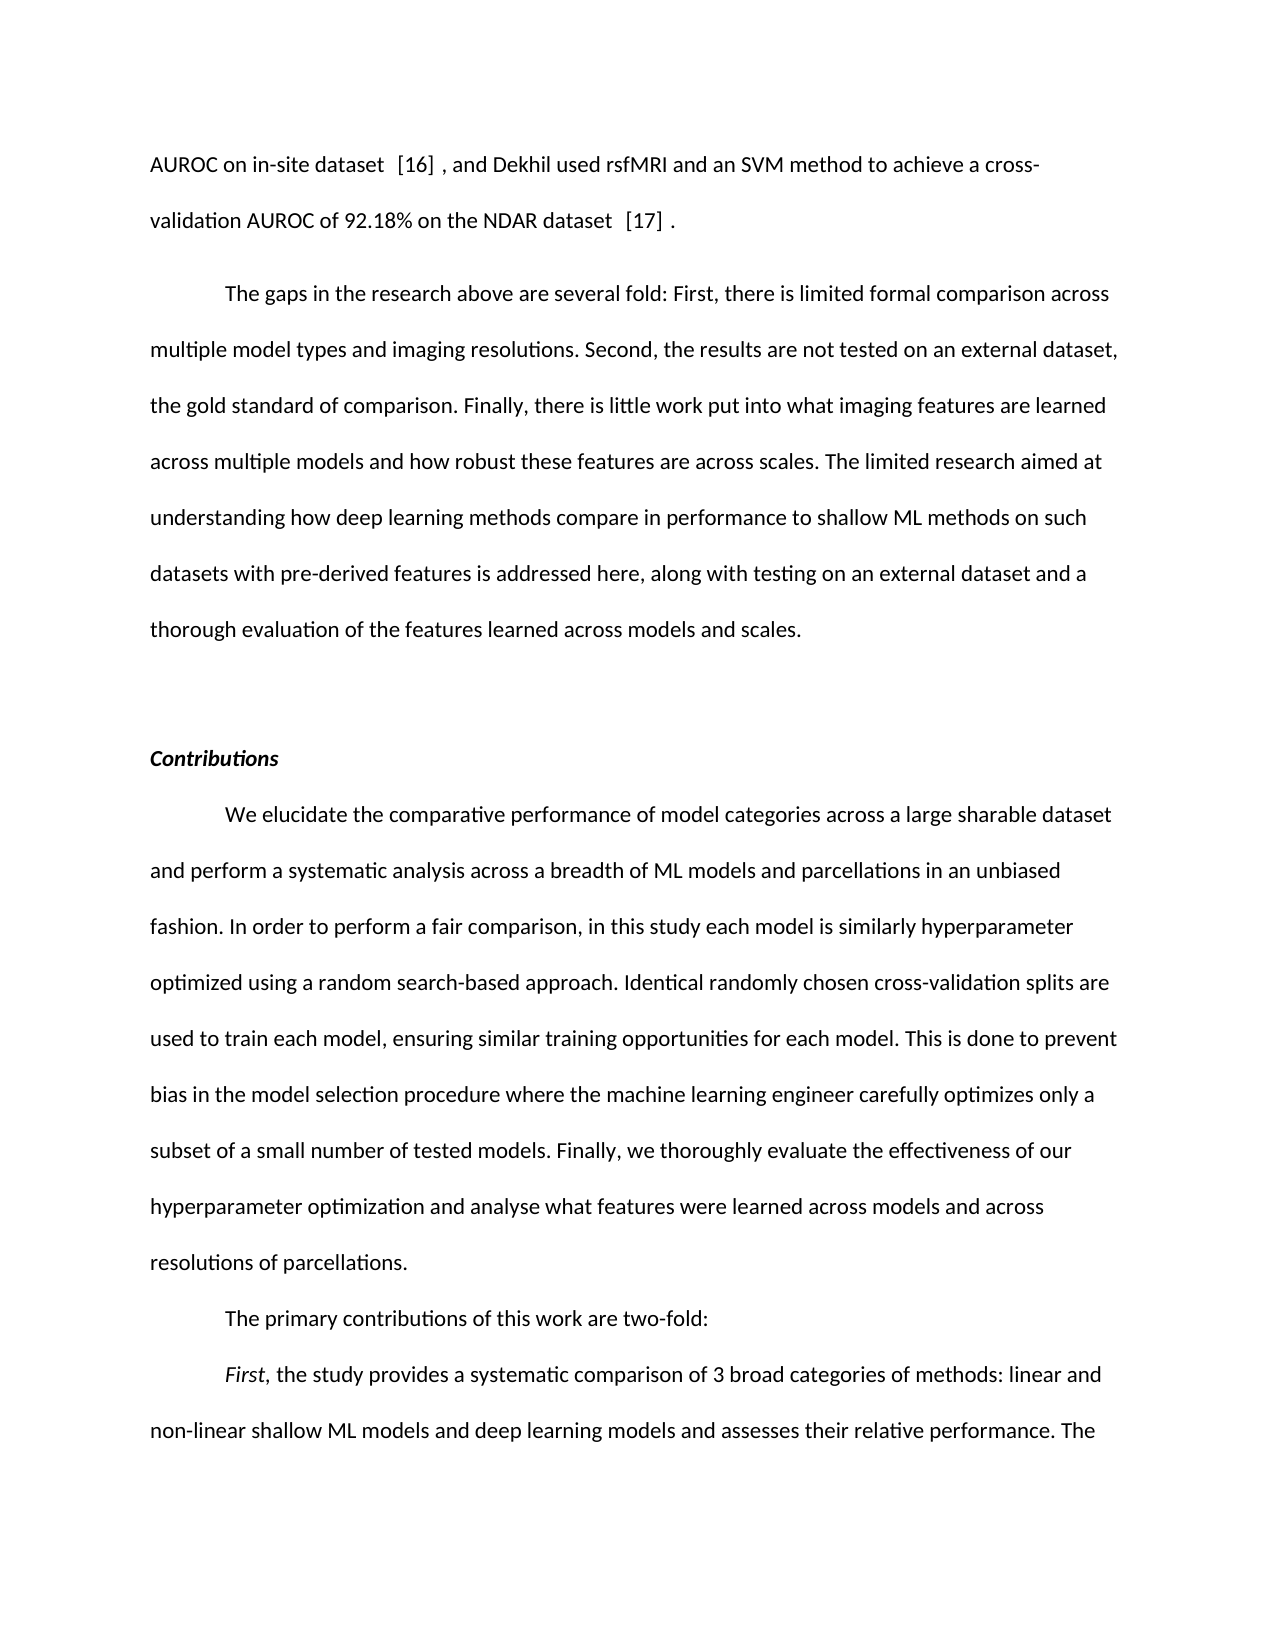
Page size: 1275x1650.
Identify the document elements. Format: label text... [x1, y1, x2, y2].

text We elucidate the comparative performance of model categories across a large sharable dataset and perform a systematic analysis across a breadth of ML models and parcellations in an unbiased fashion. In order to perform a fair comparison, in this study each model is similarly hyperparameter optimized using a random search-based approach. Identical randomly chosen cross-validation splits are used to train each model, ensuring similar training opportunities for each model. This is done to prevent bias in the model selection procedure where the machine learning engineer carefully optimizes only a subset of a small number of tested models. Finally, we thoroughly evaluate the effectiveness of our hyperparameter optimization and analyse what features were learned across models and across resolutions of parcellations. [150, 800, 1125, 1276]
text The gaps in the research above are several fold: First, there is limited formal comparison across multiple model types and imaging resolutions. Second, the results are not tested on an external dataset, the gold standard of comparison. Finally, there is little work put into what imaging features are learned across multiple models and how robust these features are across scales. The limited research aimed at understanding how deep learning methods compare in performance to shallow ML methods on such datasets with pre-derived features is addressed here, along with testing on an external dataset and a thorough evaluation of the features learned across models and scales. [150, 279, 1125, 643]
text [150, 150, 1125, 234]
text Contributions [150, 744, 1125, 772]
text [150, 1360, 1125, 1444]
text The primary contributions of this work are two-fold: [150, 1304, 1125, 1332]
